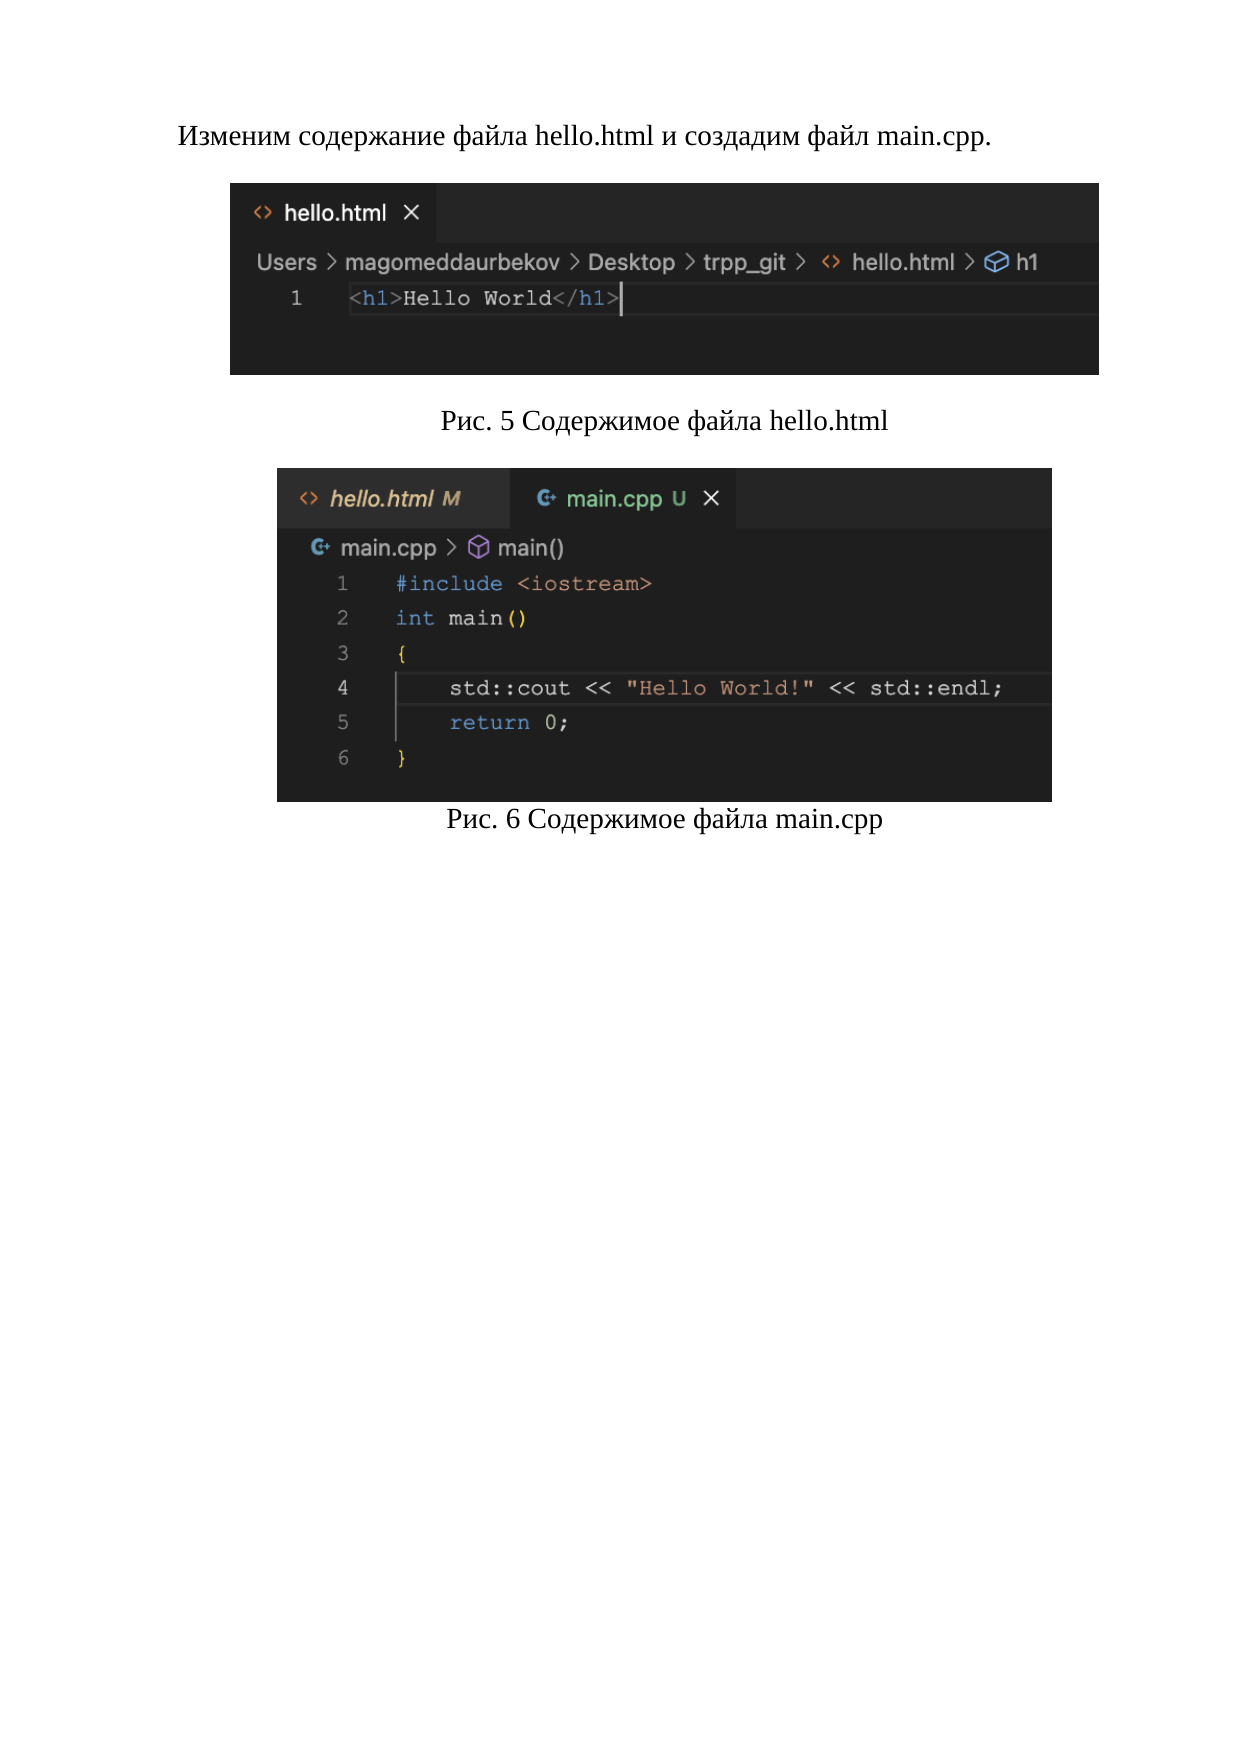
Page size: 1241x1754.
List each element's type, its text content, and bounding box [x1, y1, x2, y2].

picture [230, 183, 1099, 375]
text Изменим содержание файла hello.html и создадим файл main.cpp. [177, 118, 1152, 152]
text Рис. 6 Содержимое файла main.cpp [177, 801, 1152, 835]
picture [277, 468, 1052, 802]
text Рис. 5 Содержимое файла hello.html [177, 403, 1152, 437]
